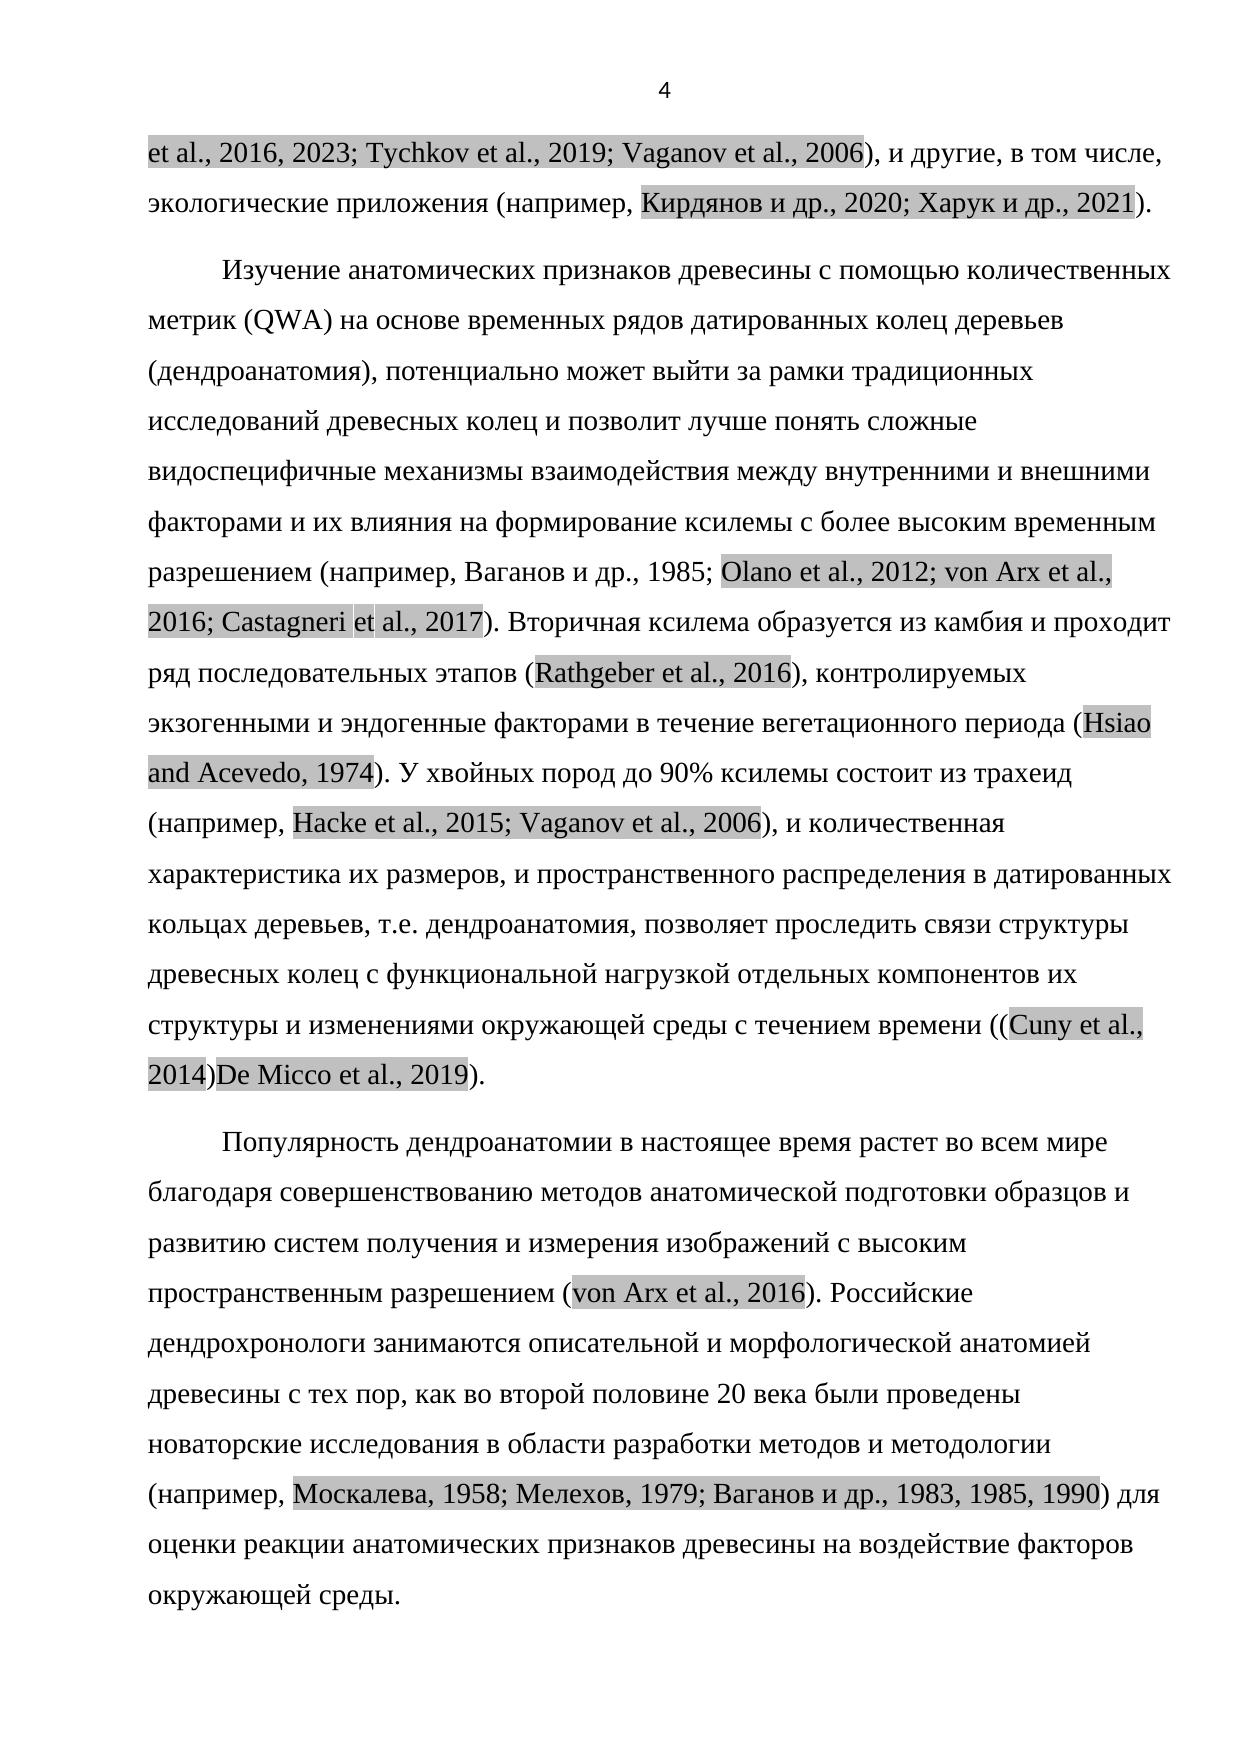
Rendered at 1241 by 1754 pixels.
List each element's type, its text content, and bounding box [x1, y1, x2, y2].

text Изучение анатомических признаков древесины с помощью количественных метрик (QWA) на основе временных рядов датированных колец деревьев (дендроанатомия), потенциально может выйти за рамки традиционных исследований древесных колец и позволит лучше понять сложные видоспецифичные механизмы взаимодействия между внутренними и внешними факторами и их влияния на формирование ксилемы с более высоким временным разрешением (например, Ваганов и др., 1985; Olano et al., 2012; von Arx et al., 2016; Castagneri et al., 2017). Вторичная ксилема образуется из камбия и проходит ряд последовательных этапов (Rathgeber et al., 2016), контролируемых экзогенными и эндогенные факторами в течение вегетационного периода (Hsiao and Acevedo, 1974). У хвойных пород до 90% ксилемы состоит из трахеид (например, Hacke et al., 2015; Vaganov et al., 2006), и количественная характеристика их размеров, и пространственного распределения в датированных кольцах деревьев, т.е. дендроанатомия, позволяет проследить связи структуры древесных колец с функциональной нагрузкой отдельных компонентов их структуры и изменениями окружающей среды с течением времени ((Cuny et al., 2014)De Micco et al., 2019). [148, 252, 1181, 1091]
text Популярность дендроанатомии в настоящее время растет во всем мире благодаря совершенствованию методов анатомической подготовки образцов и развитию систем получения и измерения изображений с высоким пространственным разрешением (von Arx et al., 2016). Российские дендрохронологи занимаются описательной и морфологической анатомией древесины с тех пор, как во второй половине 20 века были проведены новаторские исследования в области разработки методов и методологии (например, Москалева, 1958; Мелехов, 1979; Ваганов и др., 1983, 1985, 1990) для оценки реакции анатомических признаков древесины на воздействие факторов окружающей среды. [148, 1124, 1181, 1611]
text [148, 135, 1181, 219]
